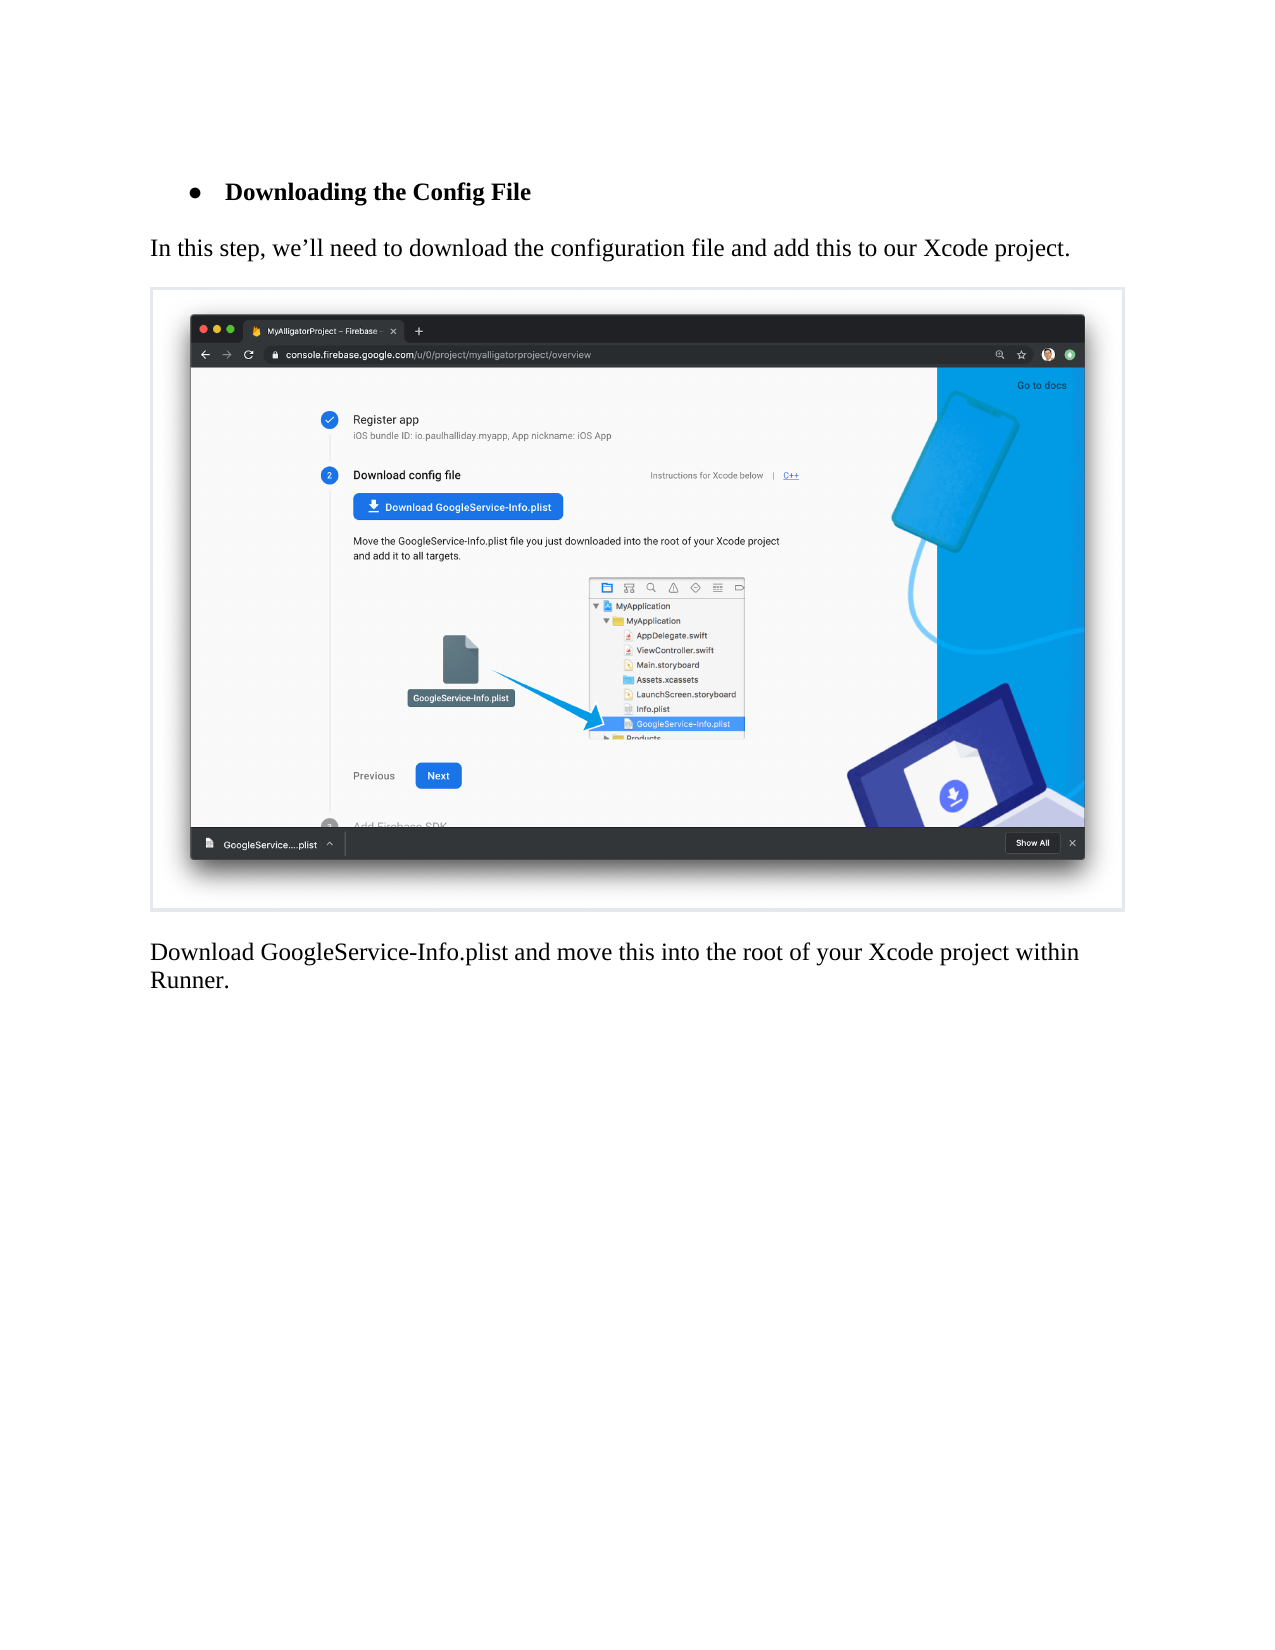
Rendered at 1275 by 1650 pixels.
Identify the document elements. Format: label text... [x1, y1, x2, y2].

text Download GoogleService-Info.plist and move this into the root of your Xcode project within Runner. [150, 937, 1125, 994]
picture [153, 290, 1122, 908]
subtitle Downloading the Config File [187, 177, 1125, 206]
text In this step, we’ll need to download the configuration file and add this to our Xcode project. [150, 233, 1125, 262]
